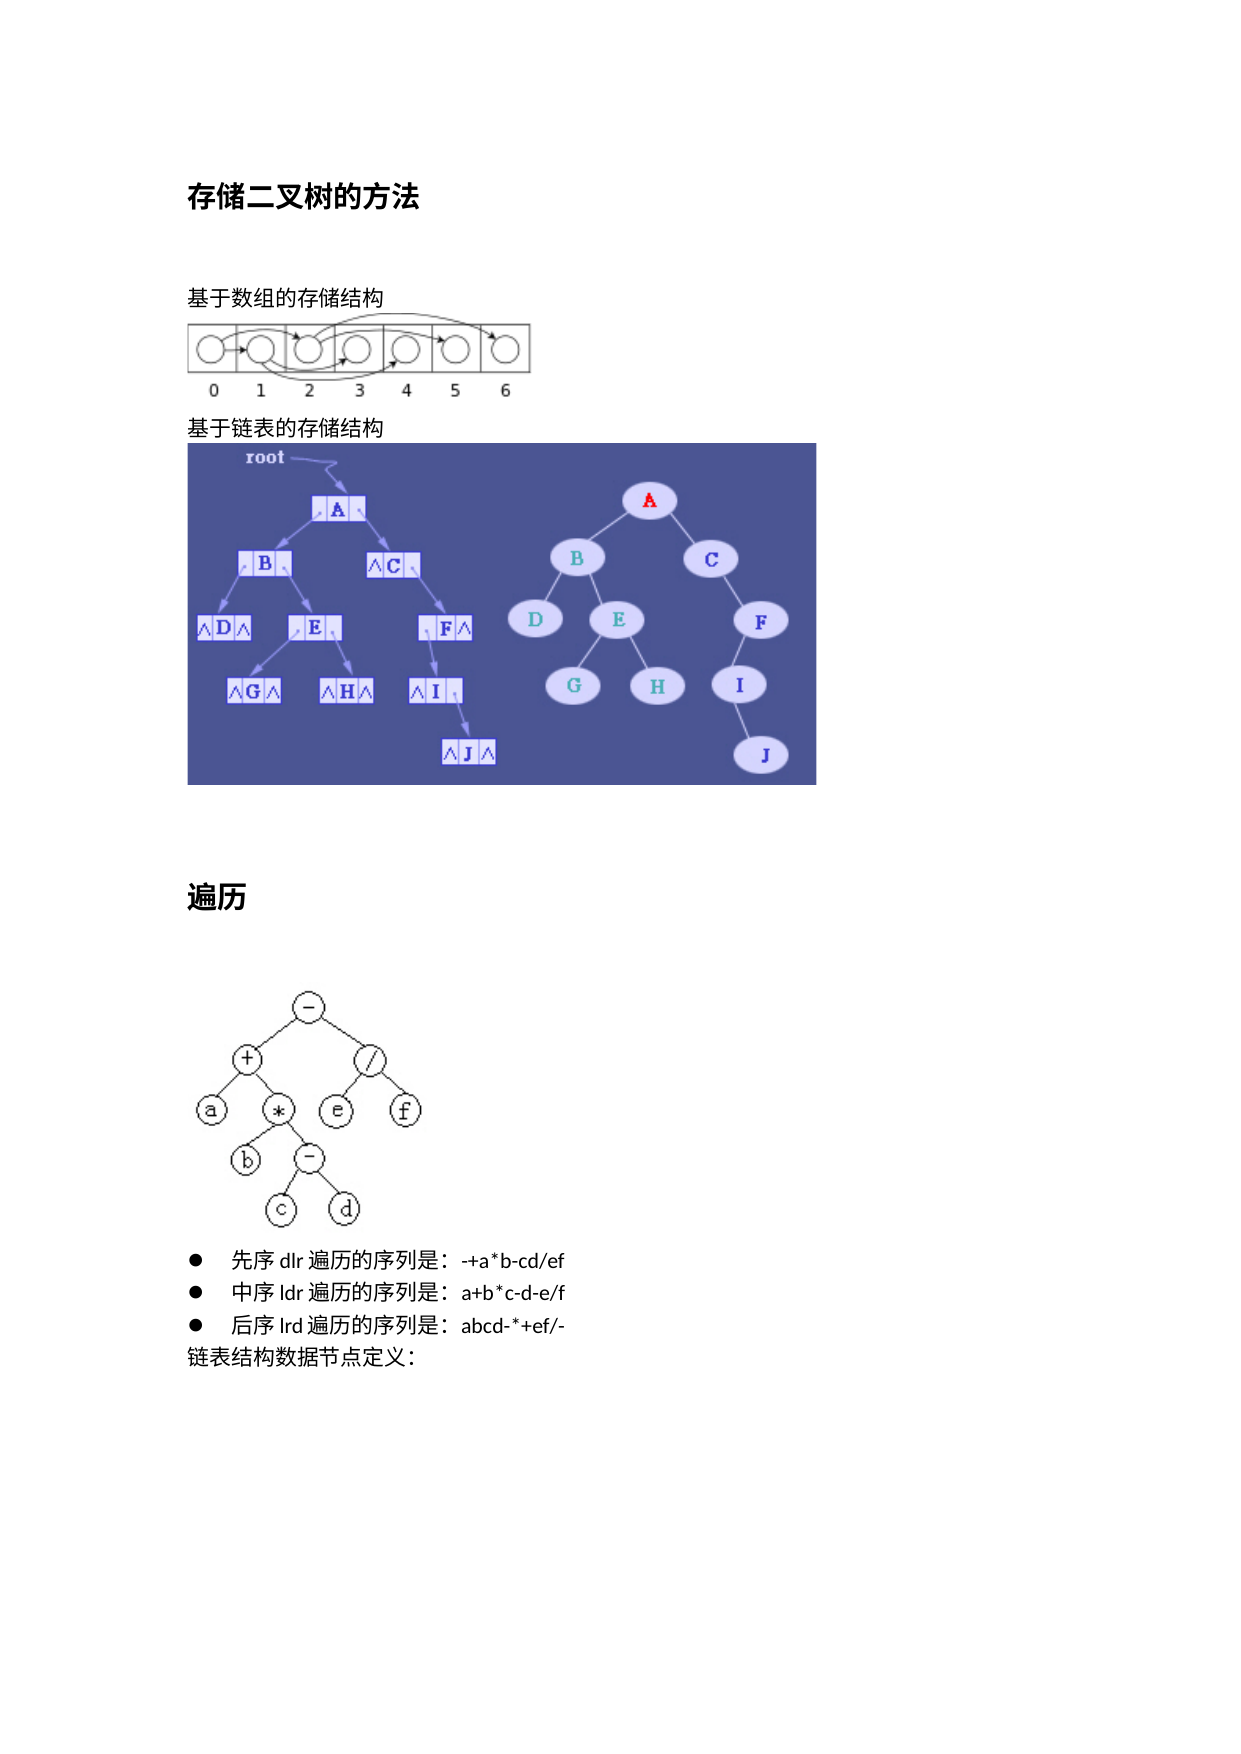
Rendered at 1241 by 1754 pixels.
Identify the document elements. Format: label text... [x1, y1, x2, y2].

text 链表结构数据节点定义： [187, 1340, 1053, 1372]
subtitle 遍历 [187, 862, 1053, 927]
picture [187, 313, 532, 400]
subtitle 存储二叉树的方法 [187, 162, 1053, 227]
picture [187, 443, 817, 785]
list 先序dlr遍历的序列是：-+a*b-cd/ef [187, 1242, 1053, 1275]
text 基于数组的存储结构 [187, 281, 1053, 313]
list 中序ldr遍历的序列是：a+b*c-d-e/f [187, 1275, 1053, 1307]
list 后序lrd遍历的序列是：abcd-*+ef/- [187, 1307, 1053, 1340]
picture [187, 982, 431, 1234]
text 基于链表的存储结构 [187, 411, 1053, 443]
